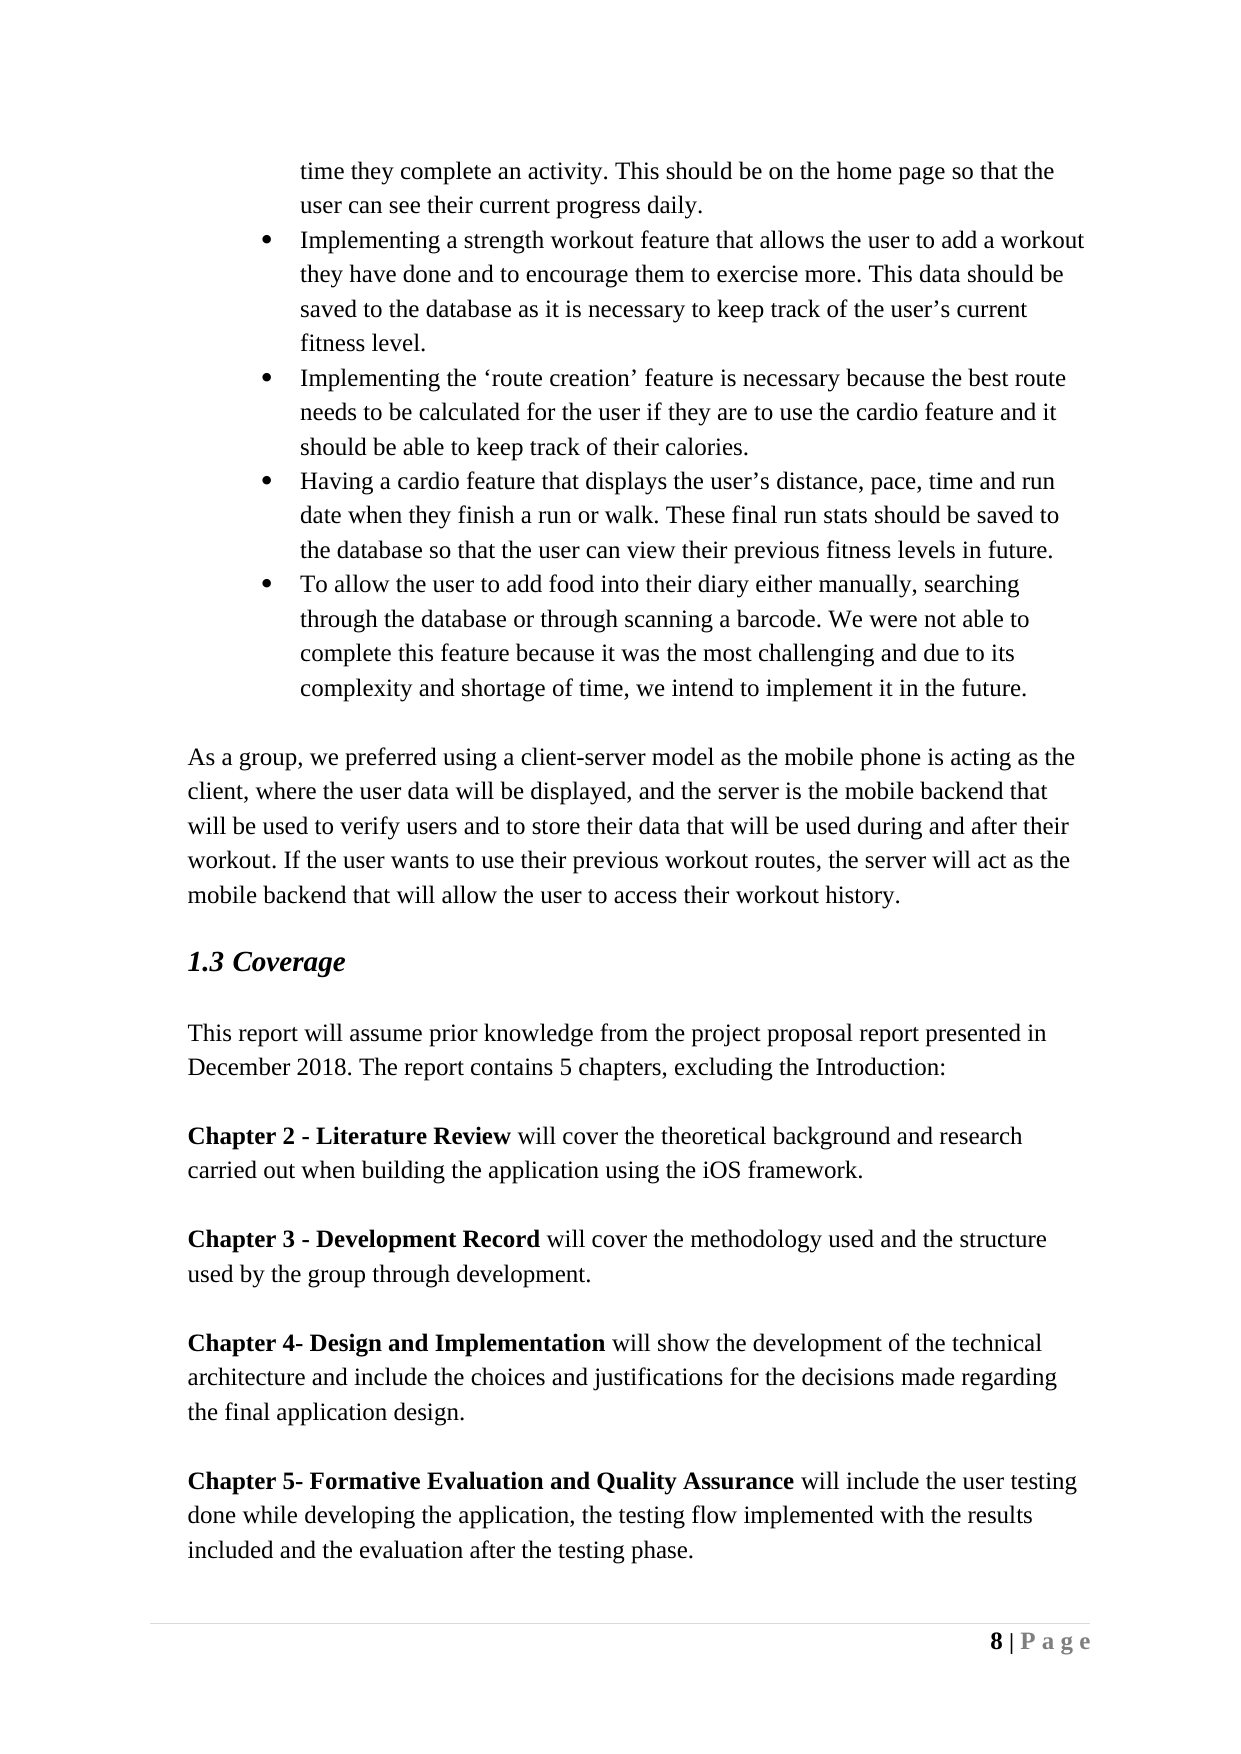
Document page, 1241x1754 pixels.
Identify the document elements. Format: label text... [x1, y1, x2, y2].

list To allow the user to add food into their diary either manually, searching through the database or through scanning a barcode. We were not able to complete this feature because it was the most challenging and due to its complexity and shortage of time, we intend to implement it in the future. [262, 564, 1090, 702]
text As a group, we preferred using a client-server model as the mobile phone is acting as the client, where the user data will be displayed, and the server is the mobile backend that will be used to verify users and to store their data that will be used during and after their workout. If the user wants to use their previous workout routes, the server will act as the mobile backend that will allow the user to access their workout history. [187, 736, 1090, 908]
text Chapter 2 - Literature Review will cover the theoretical background and research carried out when building the application using the iOS framework. [187, 1115, 1090, 1184]
list Coverage [187, 943, 1090, 977]
list Implementing the ‘route creation’ feature is necessary because the best route needs to be calculated for the user if they are to use the cardio feature and it should be able to keep track of their calories. [262, 357, 1090, 460]
text Chapter 3 - Development Record will cover the methodology used and the structure used by the group through development. [187, 1219, 1090, 1288]
text Chapter 5- Formative Evaluation and Quality Assurance will include the user testing done while developing the application, the testing flow implemented with the results included and the evaluation after the testing phase. [187, 1460, 1090, 1564]
text This report will assume prior knowledge from the project proposal report presented in December 2018. The report contains 5 chapters, excluding the Introduction: [187, 1012, 1090, 1081]
list Having a cardio feature that displays the user’s distance, pace, time and run date when they finish a run or walk. These final run stats should be saved to the database so that the user can view their previous fitness levels in future. [262, 460, 1090, 564]
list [262, 150, 1090, 219]
list Implementing a strength workout feature that allows the user to add a workout they have done and to encourage them to exercise more. This data should be saved to the database as it is necessary to keep track of the user’s current fitness level. [262, 219, 1090, 357]
text Chapter 4- Design and Implementation will show the development of the technical architecture and include the choices and justifications for the decisions made regarding the final application design. [187, 1322, 1090, 1426]
